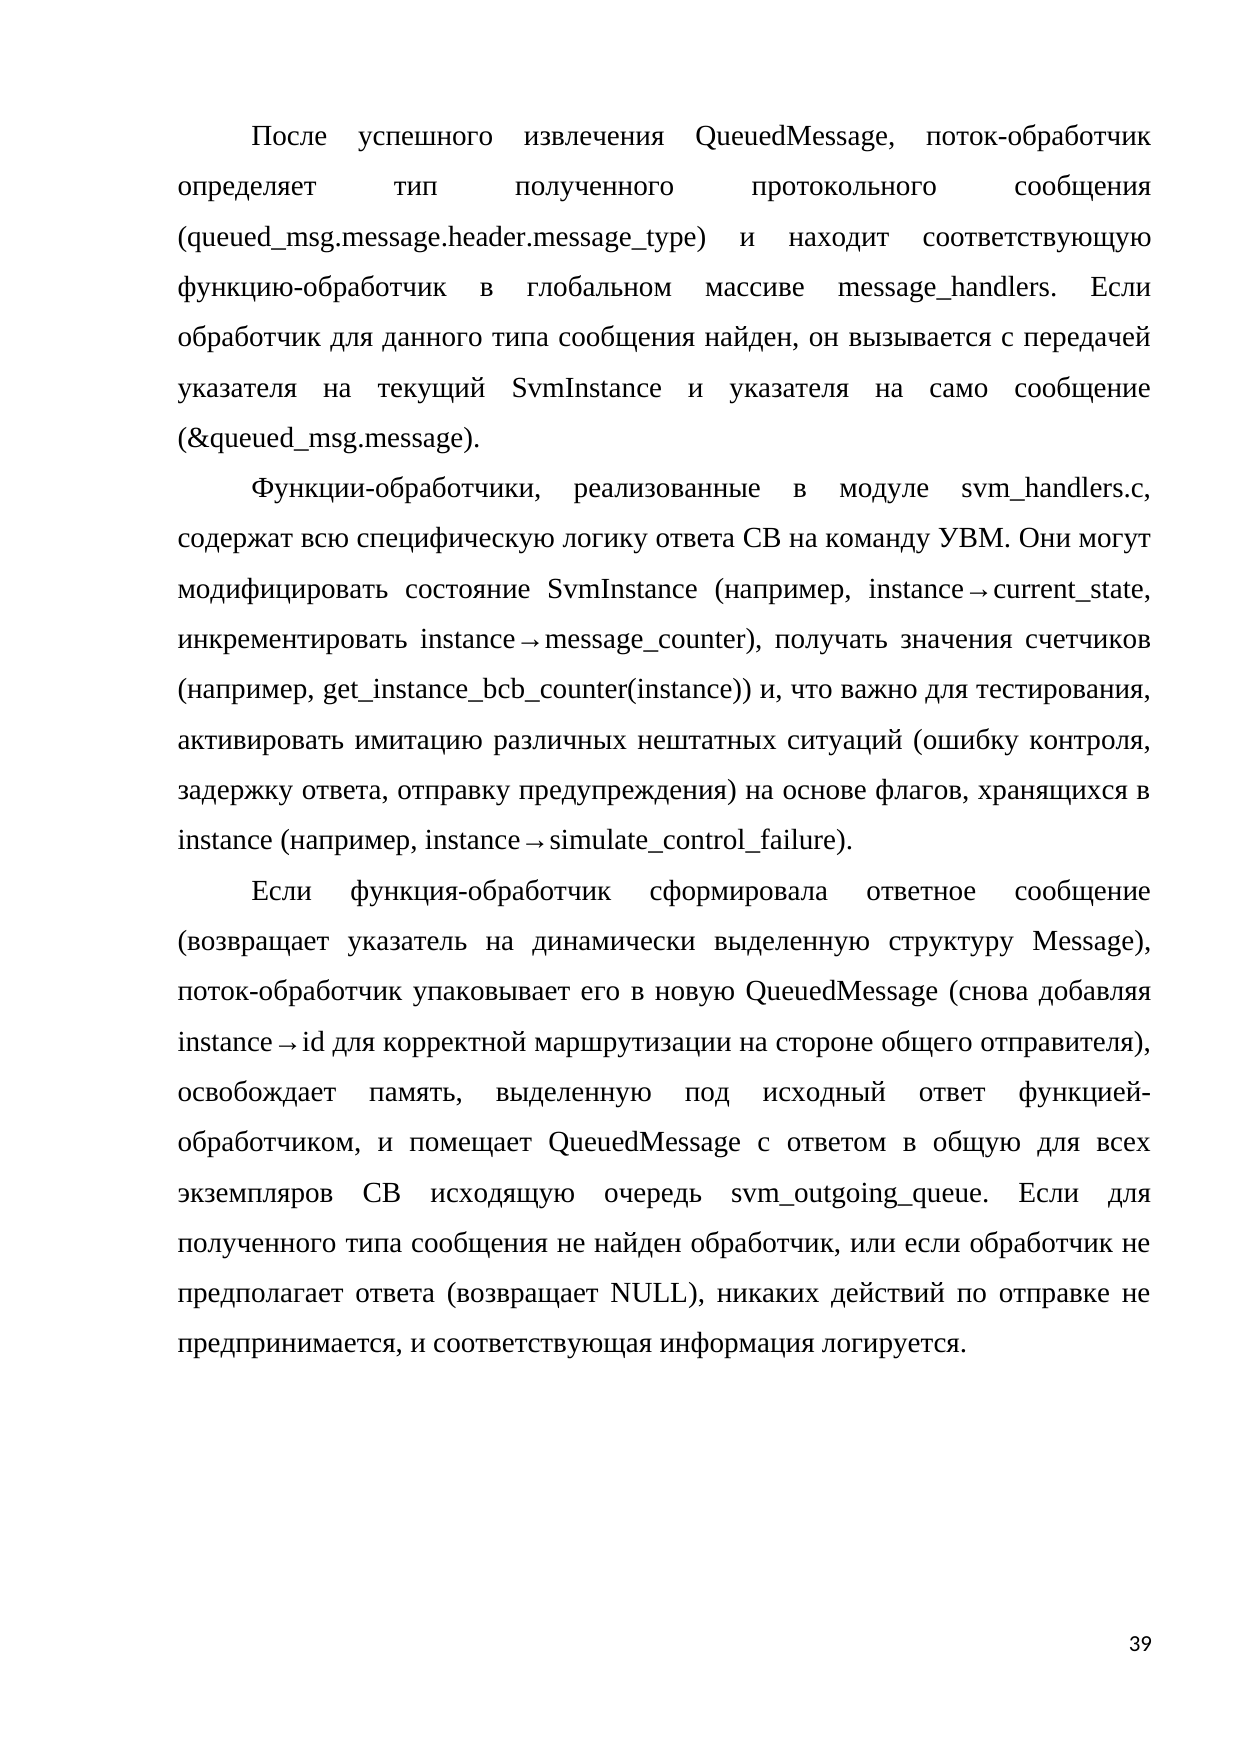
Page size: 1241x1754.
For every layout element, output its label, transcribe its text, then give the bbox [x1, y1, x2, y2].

text Если функция-обработчик сформировала ответное сообщение (возвращает указатель на динамически выделенную структуру Message), поток-обработчик упаковывает его в новую QueuedMessage (снова добавляя instance→id для корректной маршрутизации на стороне общего отправителя), освобождает память, выделенную под исходный ответ функцией-обработчиком, и помещает QueuedMessage с ответом в общую для всех экземпляров СВ исходящую очередь svm_outgoing_queue. Если для полученного типа сообщения не найден обработчик, или если обработчик не предполагает ответа (возвращает NULL), никаких действий по отправке не предпринимается, и соответствующая информация логируется. [177, 873, 1152, 1359]
text После успешного извлечения QueuedMessage, поток-обработчик определяет тип полученного протокольного сообщения (queued_msg.message.header.message_type) и находит соответствующую функцию-обработчик в глобальном массиве message_handlers. Если обработчик для данного типа сообщения найден, он вызывается с передачей указателя на текущий SvmInstance и указателя на само сообщение (&queued_msg.message). [177, 118, 1152, 453]
text Функции-обработчики, реализованные в модуле svm_handlers.c, содержат всю специфическую логику ответа СВ на команду УВМ. Они могут модифицировать состояние SvmInstance (например, instance→current_state, инкрементировать instance→message_counter), получать значения счетчиков (например, get_instance_bcb_counter(instance)) и, что важно для тестирования, активировать имитацию различных нештатных ситуаций (ошибку контроля, задержку ответа, отправку предупреждения) на основе флагов, хранящихся в instance (например, instance→simulate_control_failure). [177, 470, 1152, 856]
